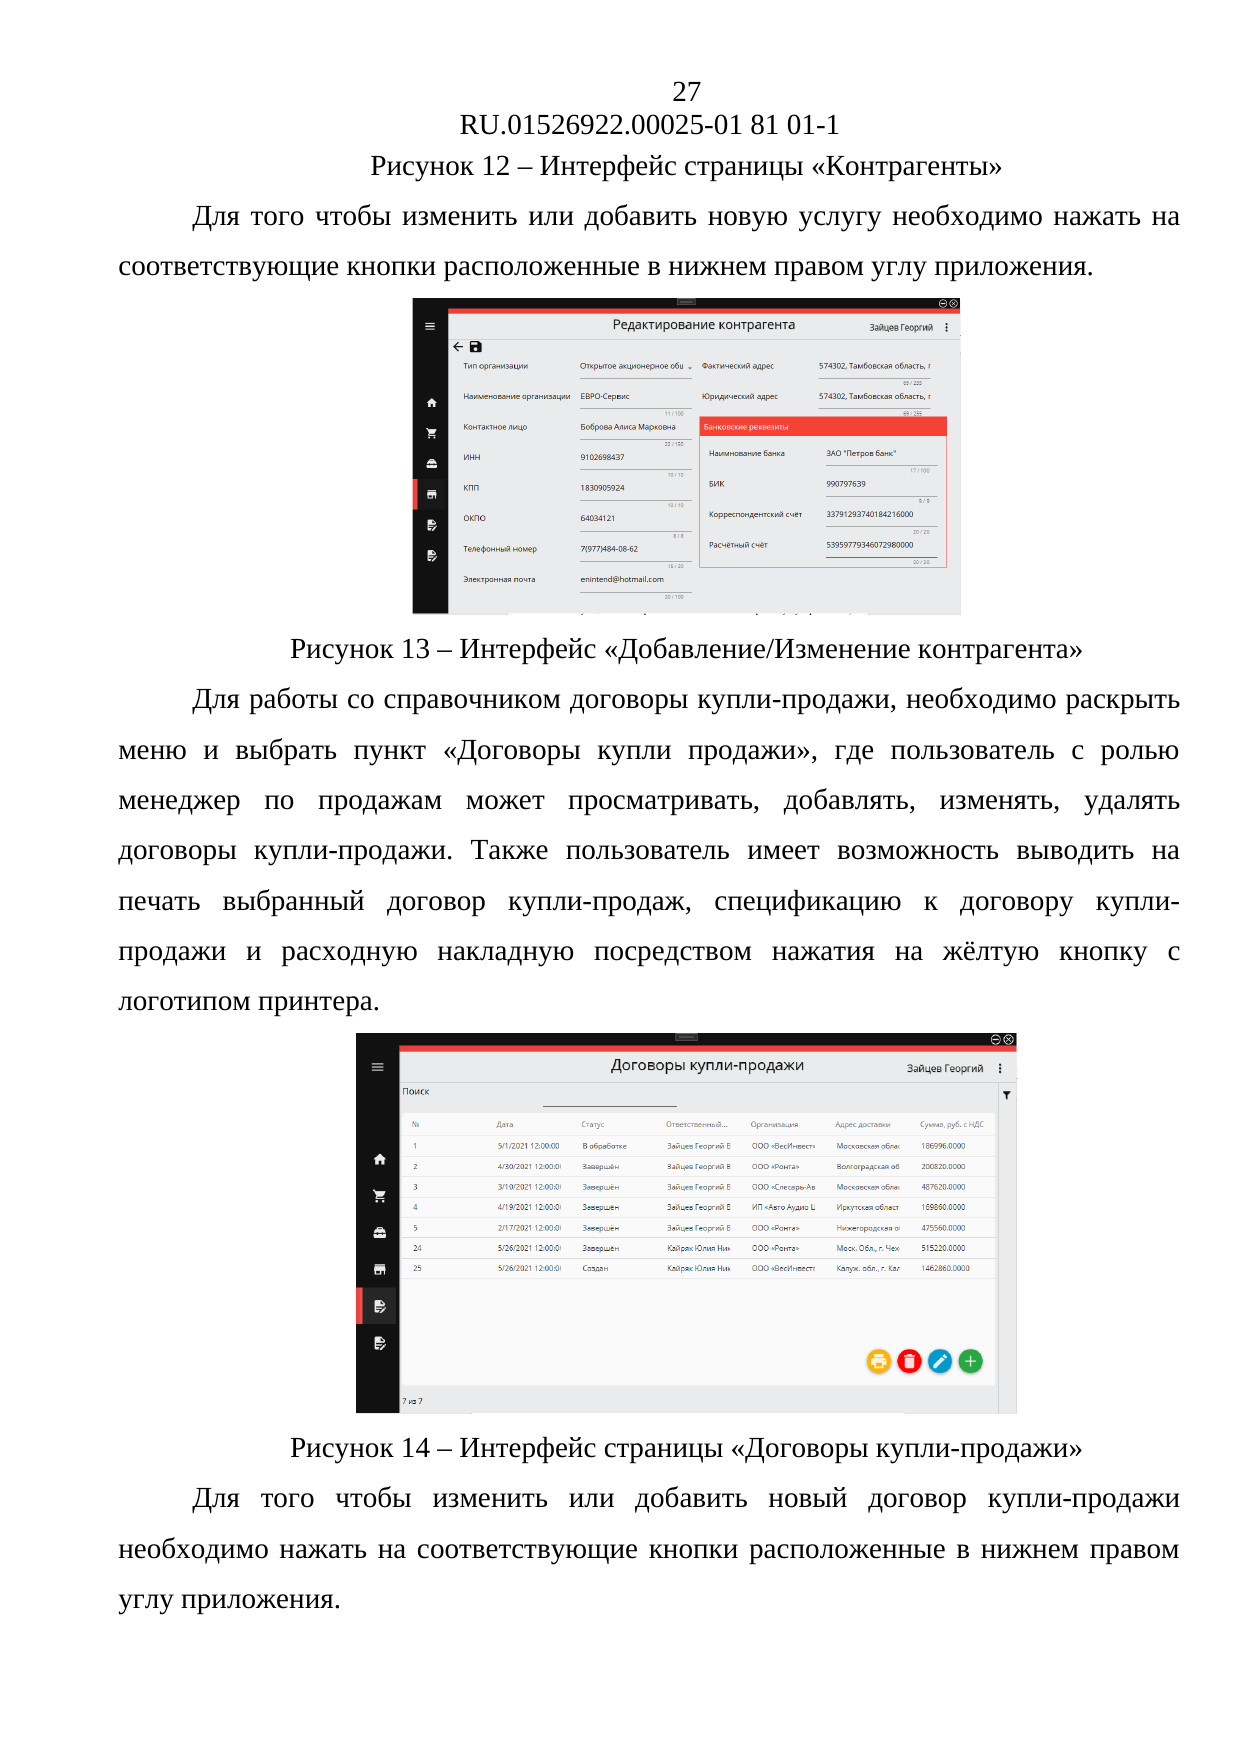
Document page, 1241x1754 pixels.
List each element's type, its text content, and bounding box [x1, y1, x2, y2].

text Рисунок 12 – Интерфейс страницы «Контрагенты» [118, 148, 1181, 181]
text Рисунок 14 – Интерфейс страницы «Договоры купли-продажи» [118, 1430, 1181, 1464]
text Рисунок 13 – Интерфейс «Добавление/Изменение контрагента» [118, 631, 1181, 665]
text Для работы со справочником договоры купли-продажи, необходимо раскрыть меню и выбрать пункт «Договоры купли продажи», где пользователь с ролью менеджер по продажам может просматривать, добавлять, изменять, удалять договоры купли-продажи. Также пользователь имеет возможность выводить на печать выбранный договор купли-продаж, спецификацию к договору купли-продажи и расходную накладную посредством нажатия на жёлтую кнопку с логотипом принтера. [118, 681, 1181, 1017]
picture [356, 1033, 1018, 1414]
text Для того чтобы изменить или добавить новую услугу необходимо нажать на соответствующие кнопки расположенные в нижнем правом углу приложения. [118, 198, 1181, 282]
picture [412, 298, 961, 615]
text Для того чтобы изменить или добавить новый договор купли-продажи необходимо нажать на соответствующие кнопки расположенные в нижнем правом углу приложения. [118, 1480, 1181, 1614]
